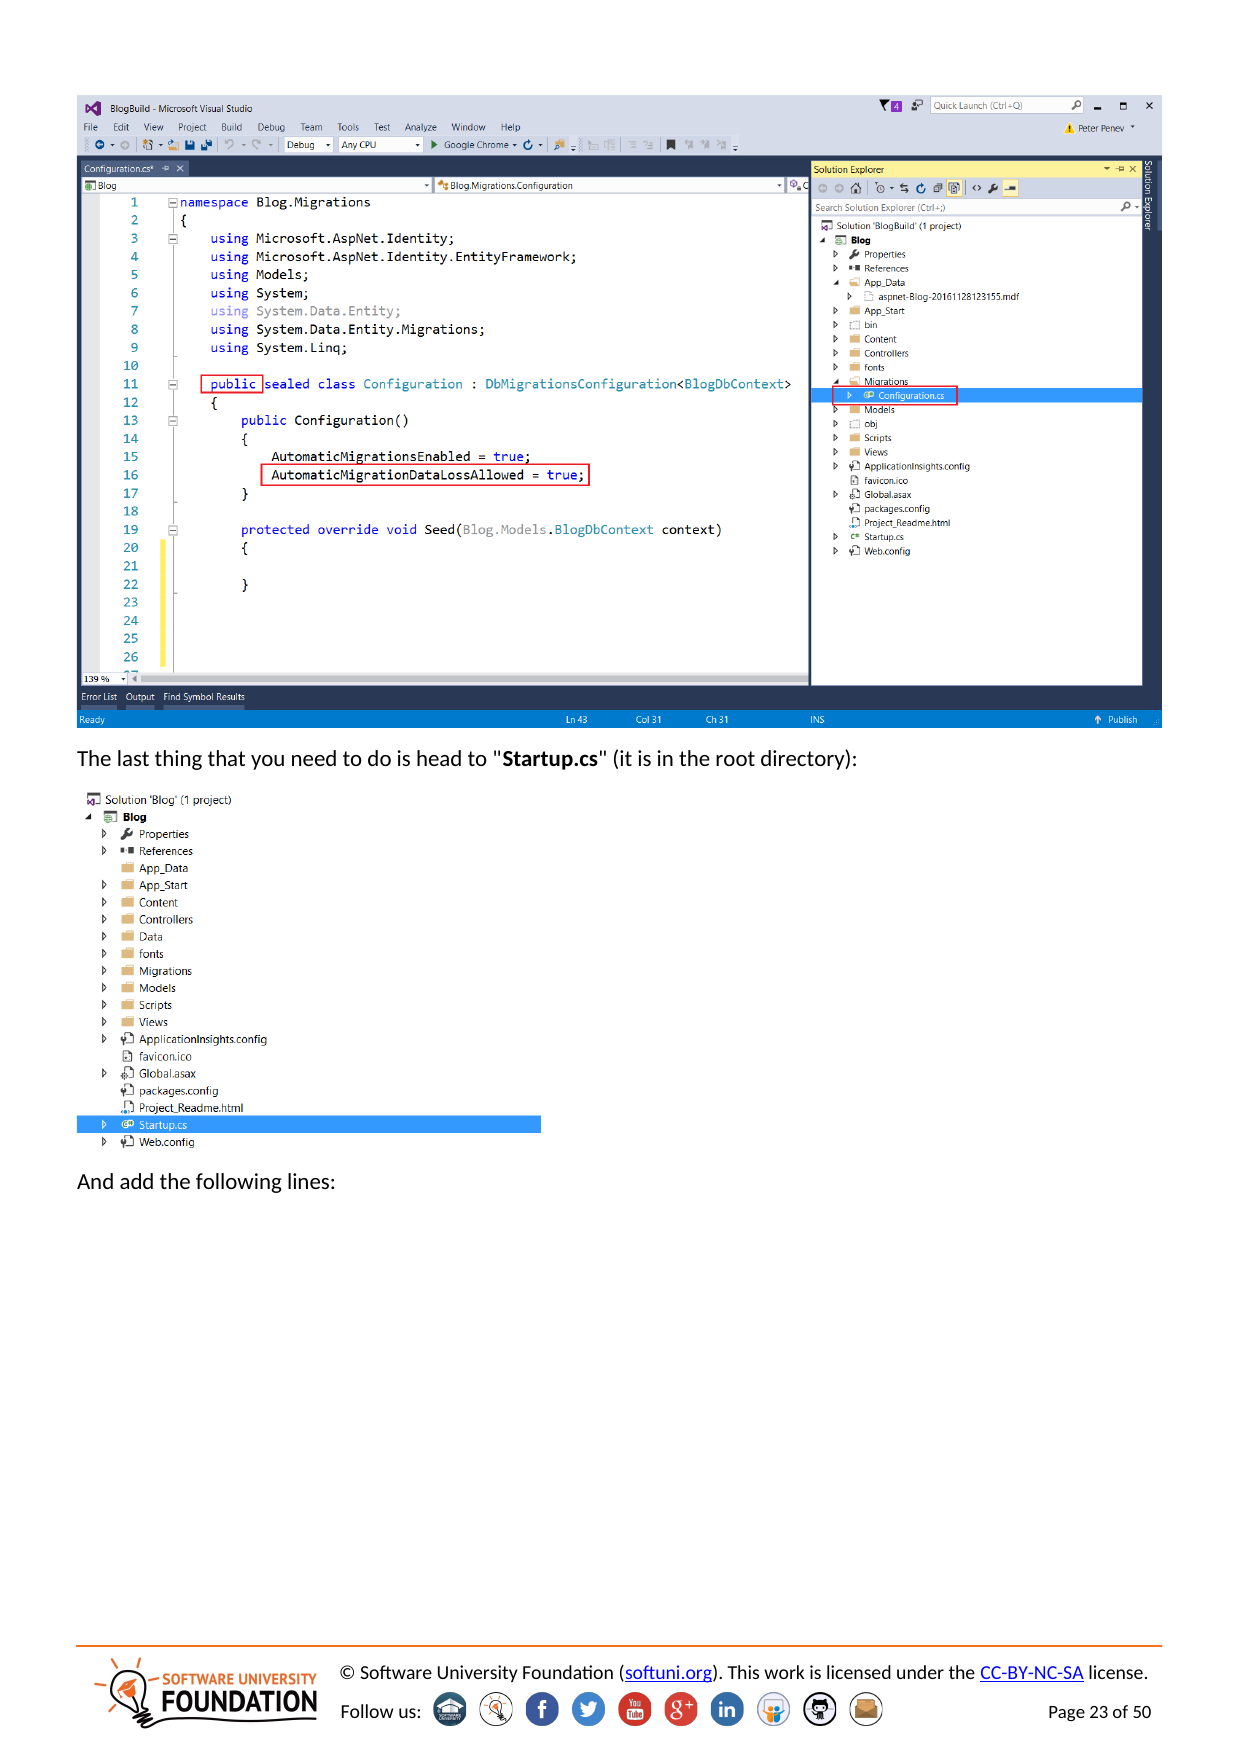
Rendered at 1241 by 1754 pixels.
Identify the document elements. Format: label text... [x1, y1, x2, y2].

picture [76, 788, 541, 1151]
picture [479, 1692, 513, 1726]
picture [618, 1692, 652, 1726]
picture [433, 1692, 467, 1726]
picture [849, 1692, 883, 1726]
picture [76, 95, 1162, 728]
picture [664, 1692, 698, 1726]
picture [93, 1656, 317, 1729]
picture [572, 1692, 605, 1726]
text The last thing that you need to do is head to "Startup.cs" (it is in the root directory): [77, 744, 1163, 772]
picture [803, 1692, 837, 1726]
text And add the following lines: [77, 1167, 1163, 1195]
picture [525, 1692, 559, 1726]
picture [710, 1692, 744, 1726]
picture [757, 1692, 790, 1726]
